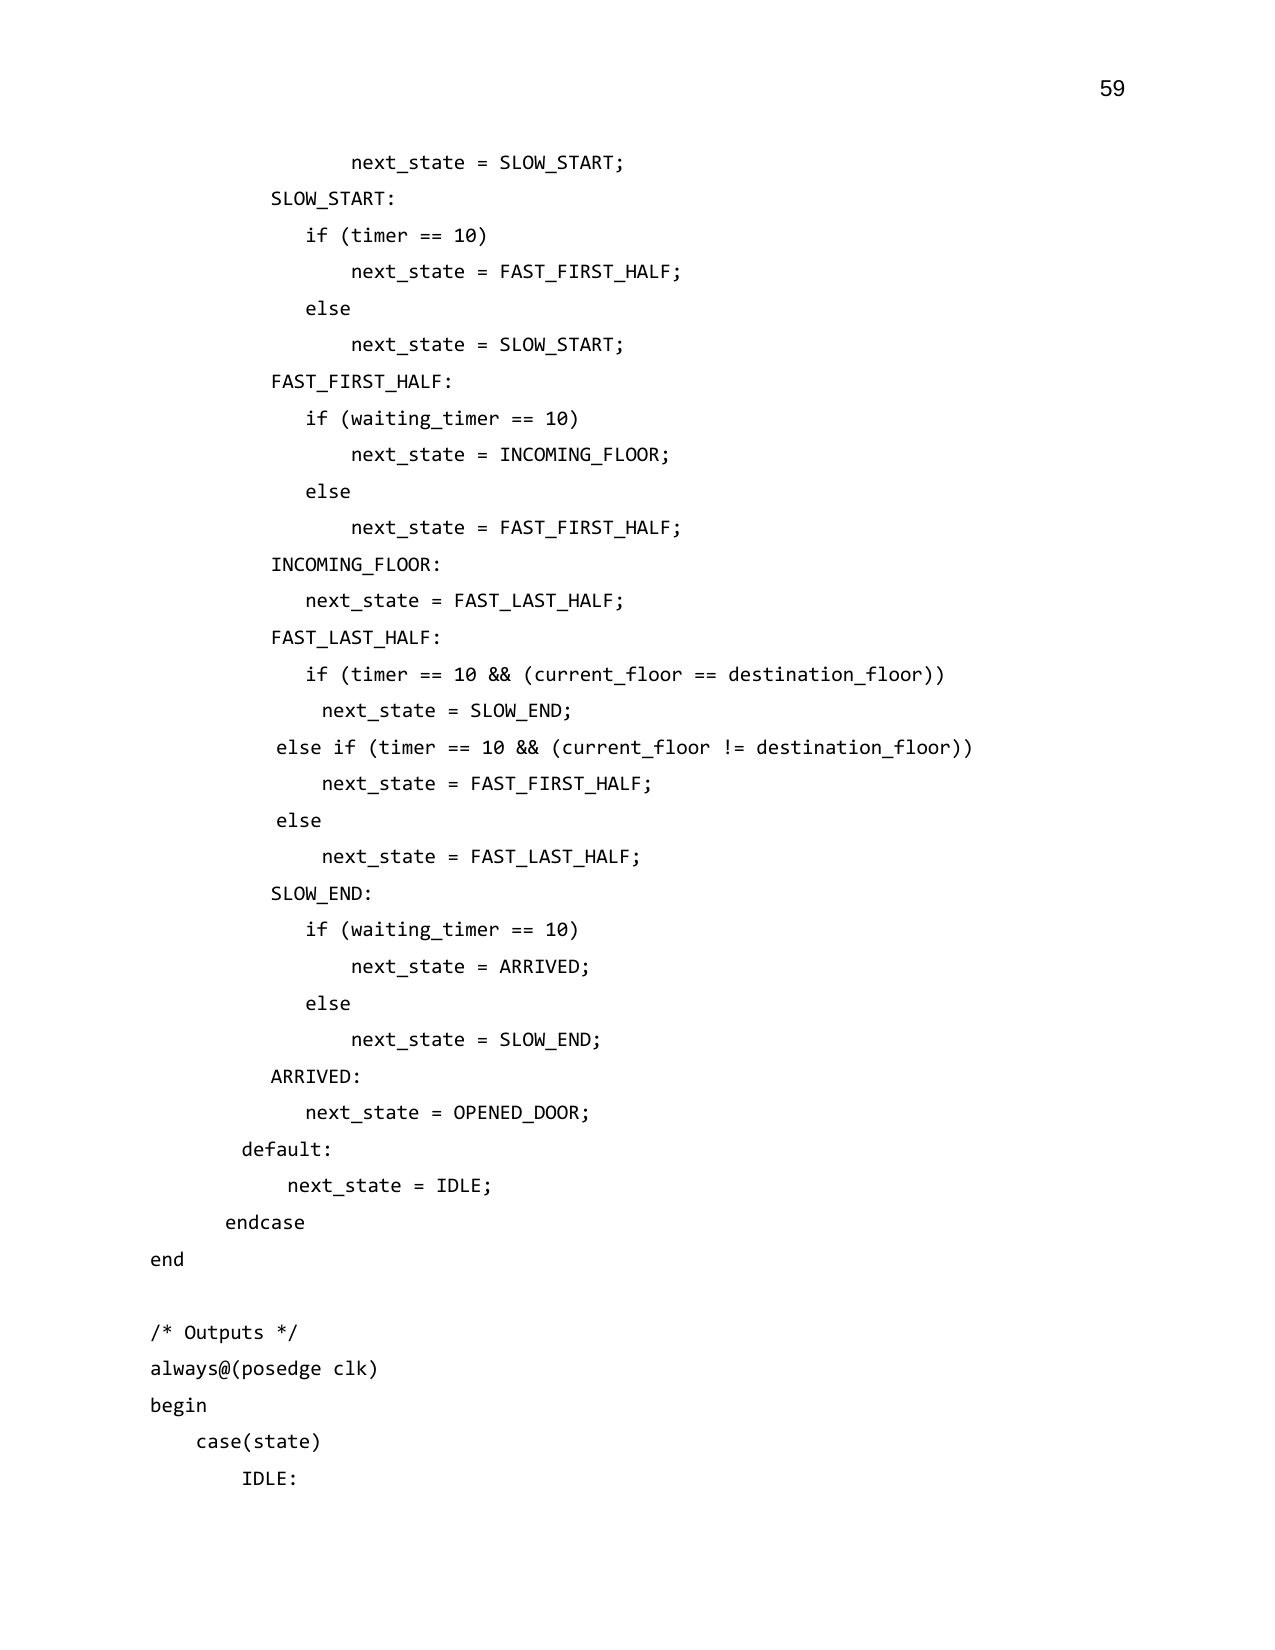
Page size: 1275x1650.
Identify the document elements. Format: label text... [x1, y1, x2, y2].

text endcase [150, 1210, 1125, 1235]
text SLOW_START: [150, 187, 1125, 211]
text next_state = FAST_FIRST_HALF; [150, 260, 1125, 284]
text next_state = SLOW_END; [150, 1027, 1125, 1052]
text next_state = OPENED_DOOR; [150, 1101, 1125, 1125]
text next_state = FAST_LAST_HALF; [150, 845, 1125, 869]
text else if (timer == 10 && (current_floor != destination_floor)) [150, 735, 1125, 759]
text next_state = FAST_FIRST_HALF; [150, 772, 1125, 796]
text FAST_LAST_HALF: [150, 625, 1125, 650]
text if (waiting_timer == 10) [150, 918, 1125, 942]
text next_state = ARRIVED; [150, 954, 1125, 979]
text next_state = INCOMING_FLOOR; [150, 442, 1125, 467]
text default: [150, 1137, 1125, 1162]
text /* Outputs */ [150, 1320, 1125, 1344]
text next_state = SLOW_START; [150, 150, 1125, 174]
text INCOMING_FLOOR: [150, 552, 1125, 577]
text next_state = SLOW_START; [150, 333, 1125, 357]
text always@(posedge clk) [150, 1357, 1125, 1381]
text end [150, 1247, 1125, 1271]
text case(state) [150, 1430, 1125, 1454]
text next_state = IDLE; [150, 1174, 1125, 1198]
text if (timer == 10) [150, 223, 1125, 247]
text begin [150, 1393, 1125, 1417]
text FAST_FIRST_HALF: [150, 369, 1125, 394]
text ARRIVED: [150, 1064, 1125, 1088]
text next_state = FAST_FIRST_HALF; [150, 516, 1125, 540]
text next_state = SLOW_END; [150, 698, 1125, 723]
text SLOW_END: [150, 881, 1125, 906]
text else [150, 808, 1125, 832]
text else [150, 991, 1125, 1015]
text else [150, 296, 1125, 321]
text if (timer == 10 && (current_floor == destination_floor)) [150, 662, 1125, 686]
text else [150, 479, 1125, 503]
text if (waiting_timer == 10) [150, 406, 1125, 430]
text IDLE: [150, 1466, 1125, 1491]
text next_state = FAST_LAST_HALF; [150, 589, 1125, 613]
